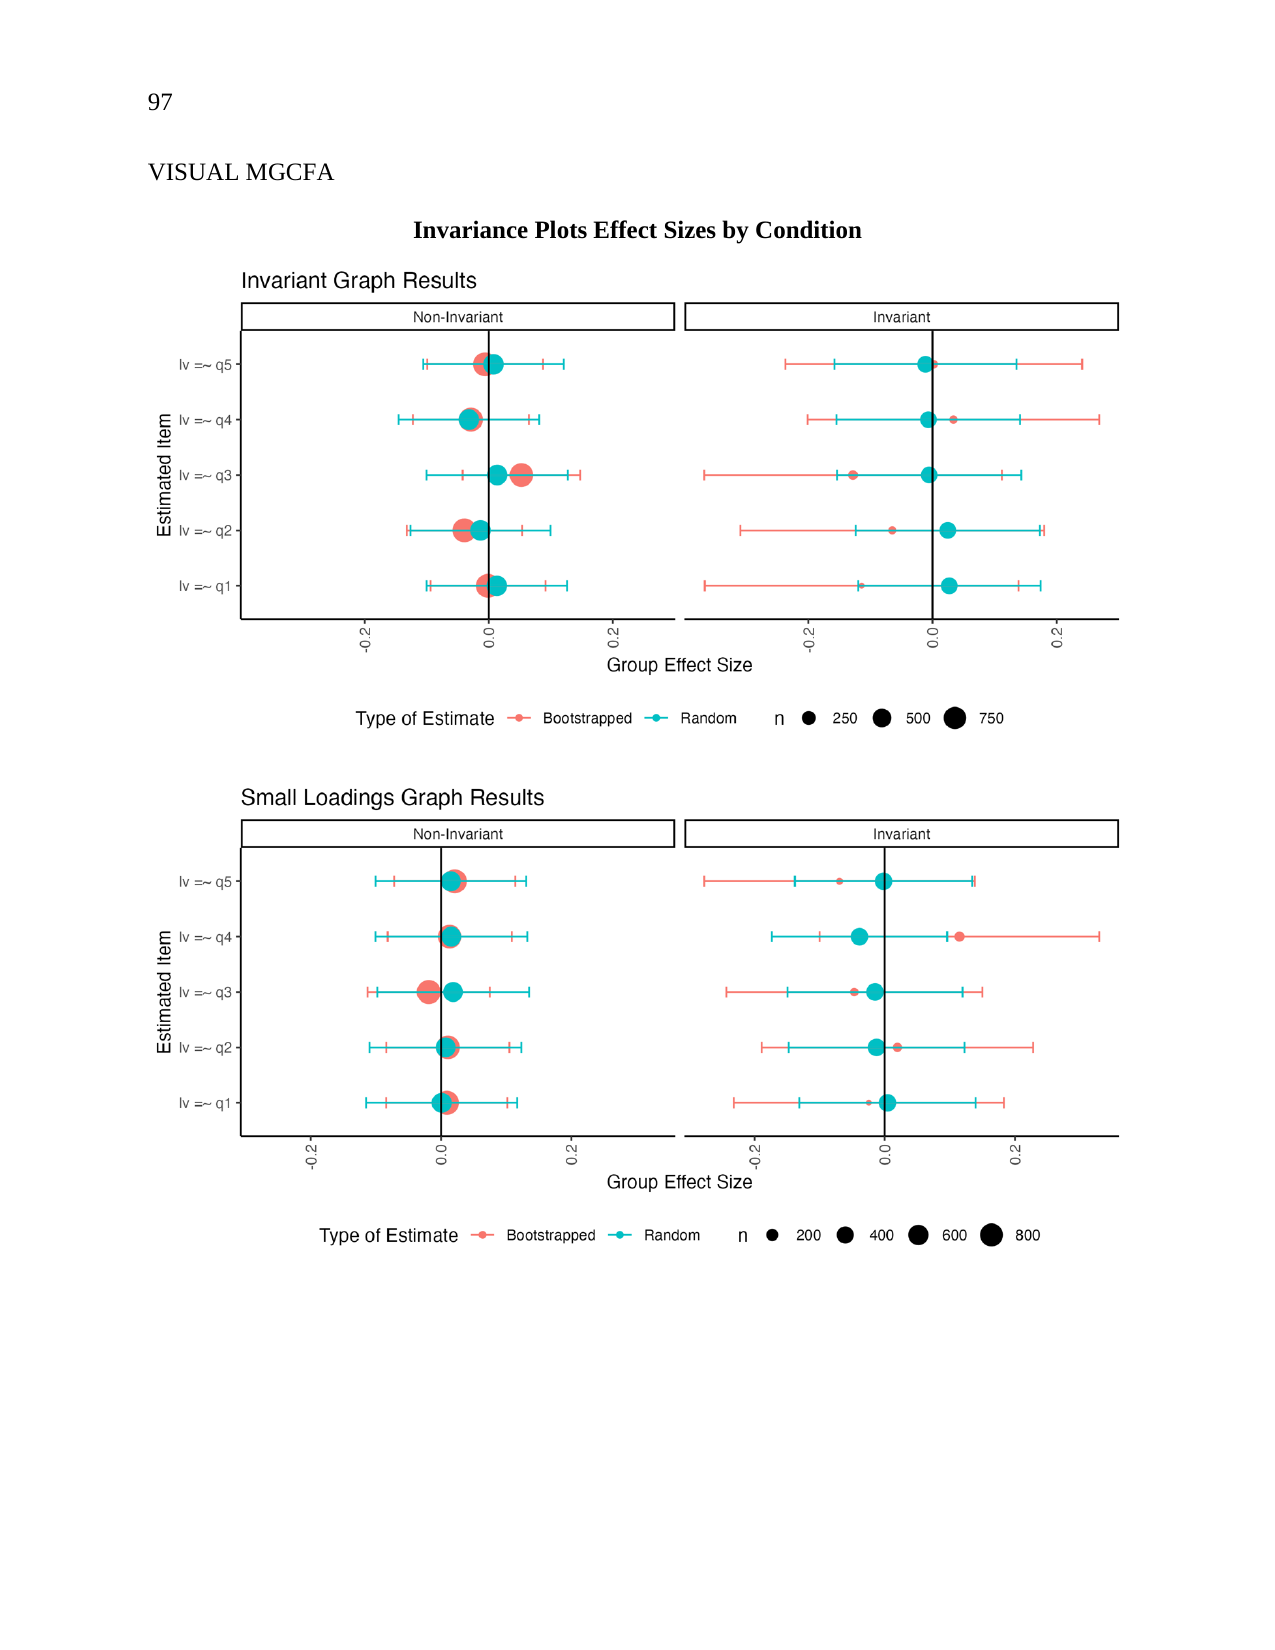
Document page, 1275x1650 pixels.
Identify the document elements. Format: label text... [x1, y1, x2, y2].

picture [147, 262, 1128, 751]
picture [147, 779, 1128, 1268]
subtitle Invariance Plots Effect Sizes by Condition [148, 215, 1127, 244]
